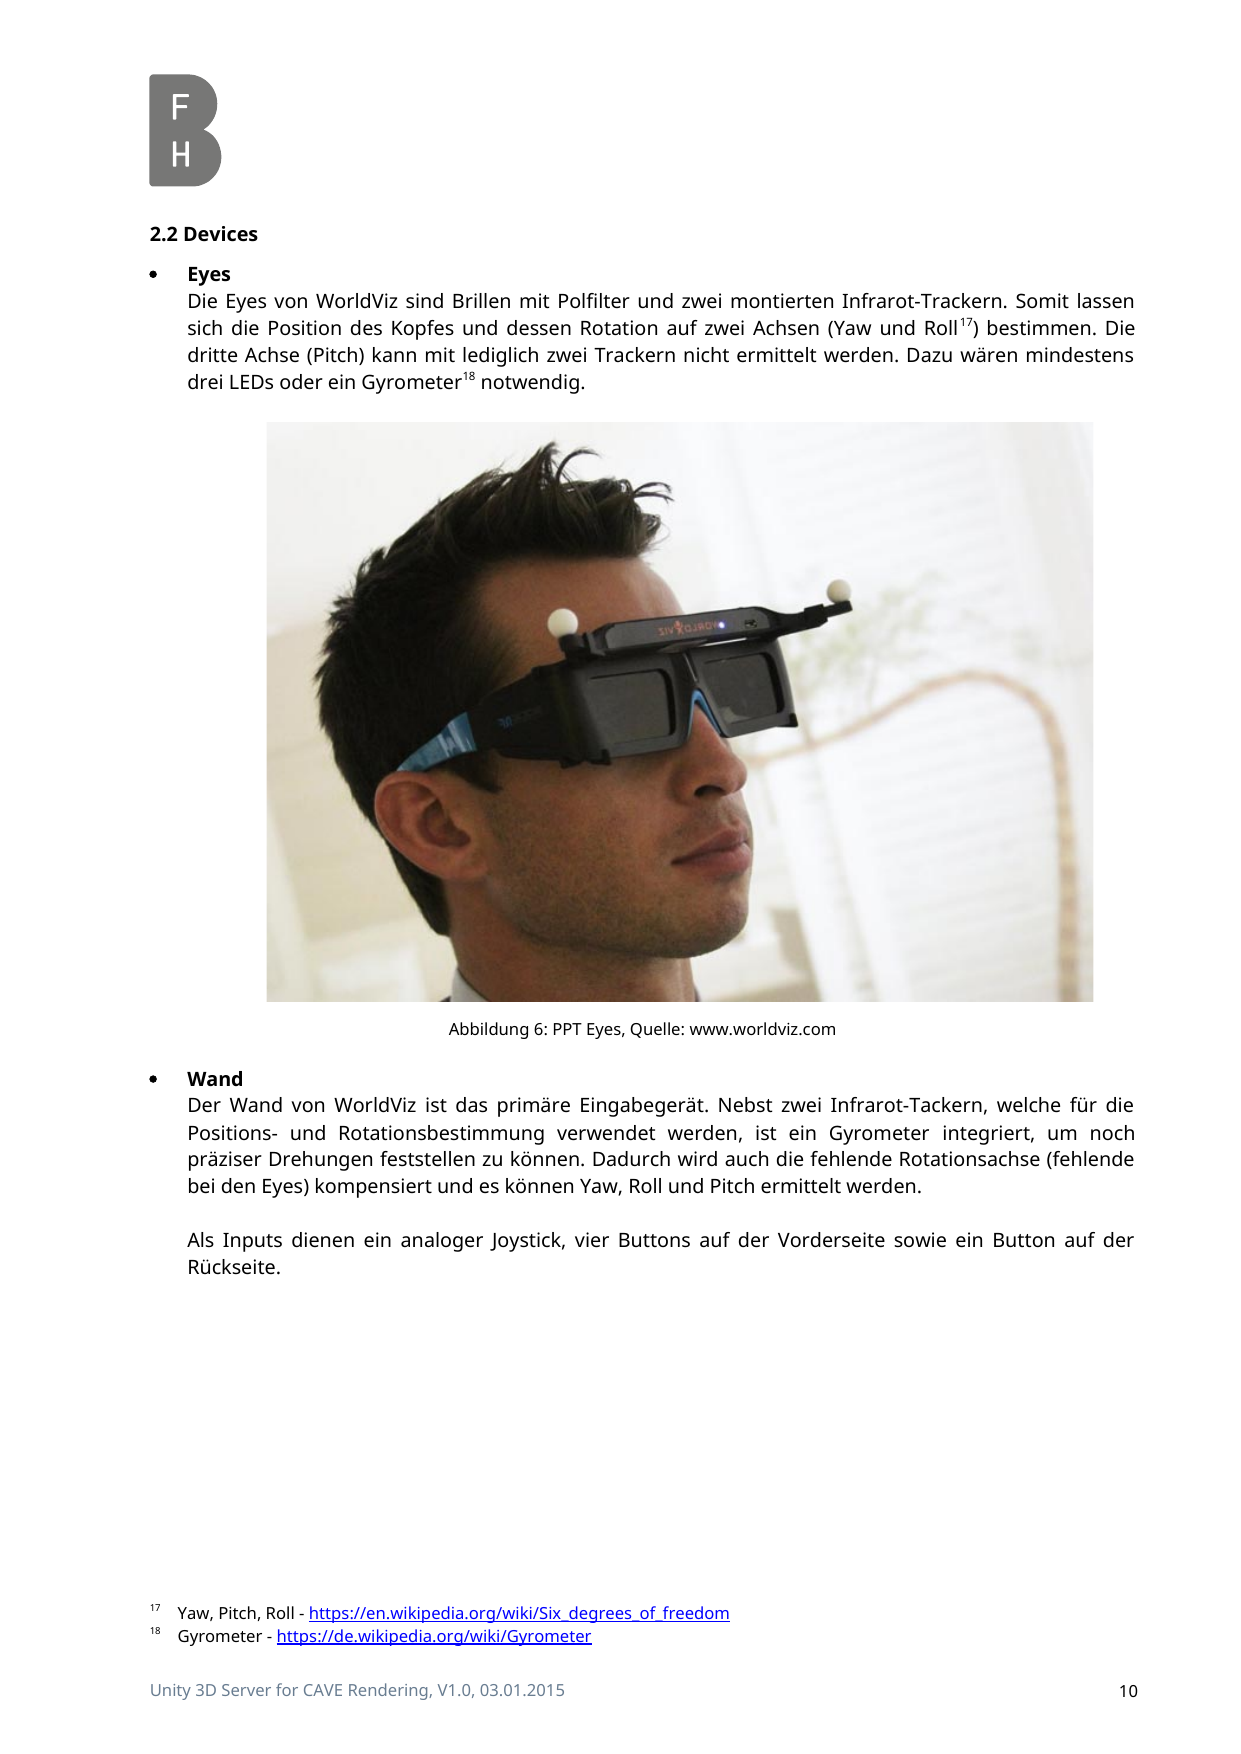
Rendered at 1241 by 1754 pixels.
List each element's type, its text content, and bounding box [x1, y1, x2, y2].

list Wand [149, 1065, 1136, 1092]
list Eyes [149, 260, 1136, 287]
list Der Wand von WorldViz ist das primäre Eingabegerät. Nebst zwei Infrarot-Tackern, welche für die Positions- und Rotationsbestimmung verwendet werden, ist ein Gyrometer integriert, um noch präziser Drehungen feststellen zu können. Dadurch wird auch die fehlende Rotationsachse (fehlende bei den Eyes) kompensiert und es können Yaw, Roll und Pitch ermittelt werden. [187, 1092, 1136, 1200]
list Die Eyes von WorldViz sind Brillen mit Polfilter und zwei montierten Infrarot-Trackern. Somit lassen sich die Position des Kopfes und dessen Rotation auf zwei Achsen (Yaw und Roll) bestimmen. Die dritte Achse (Pitch) kann mit lediglich zwei Trackern nicht ermittelt werden. Dazu wären mindestens drei LEDs oder ein Gyrometer notwendig. [187, 287, 1136, 395]
list Als Inputs dienen ein analoger Joystick, vier Buttons auf der Vorderseite sowie ein Button auf der Rückseite. [187, 1227, 1136, 1281]
subtitle Devices [149, 221, 1136, 248]
picture [266, 422, 1094, 1002]
